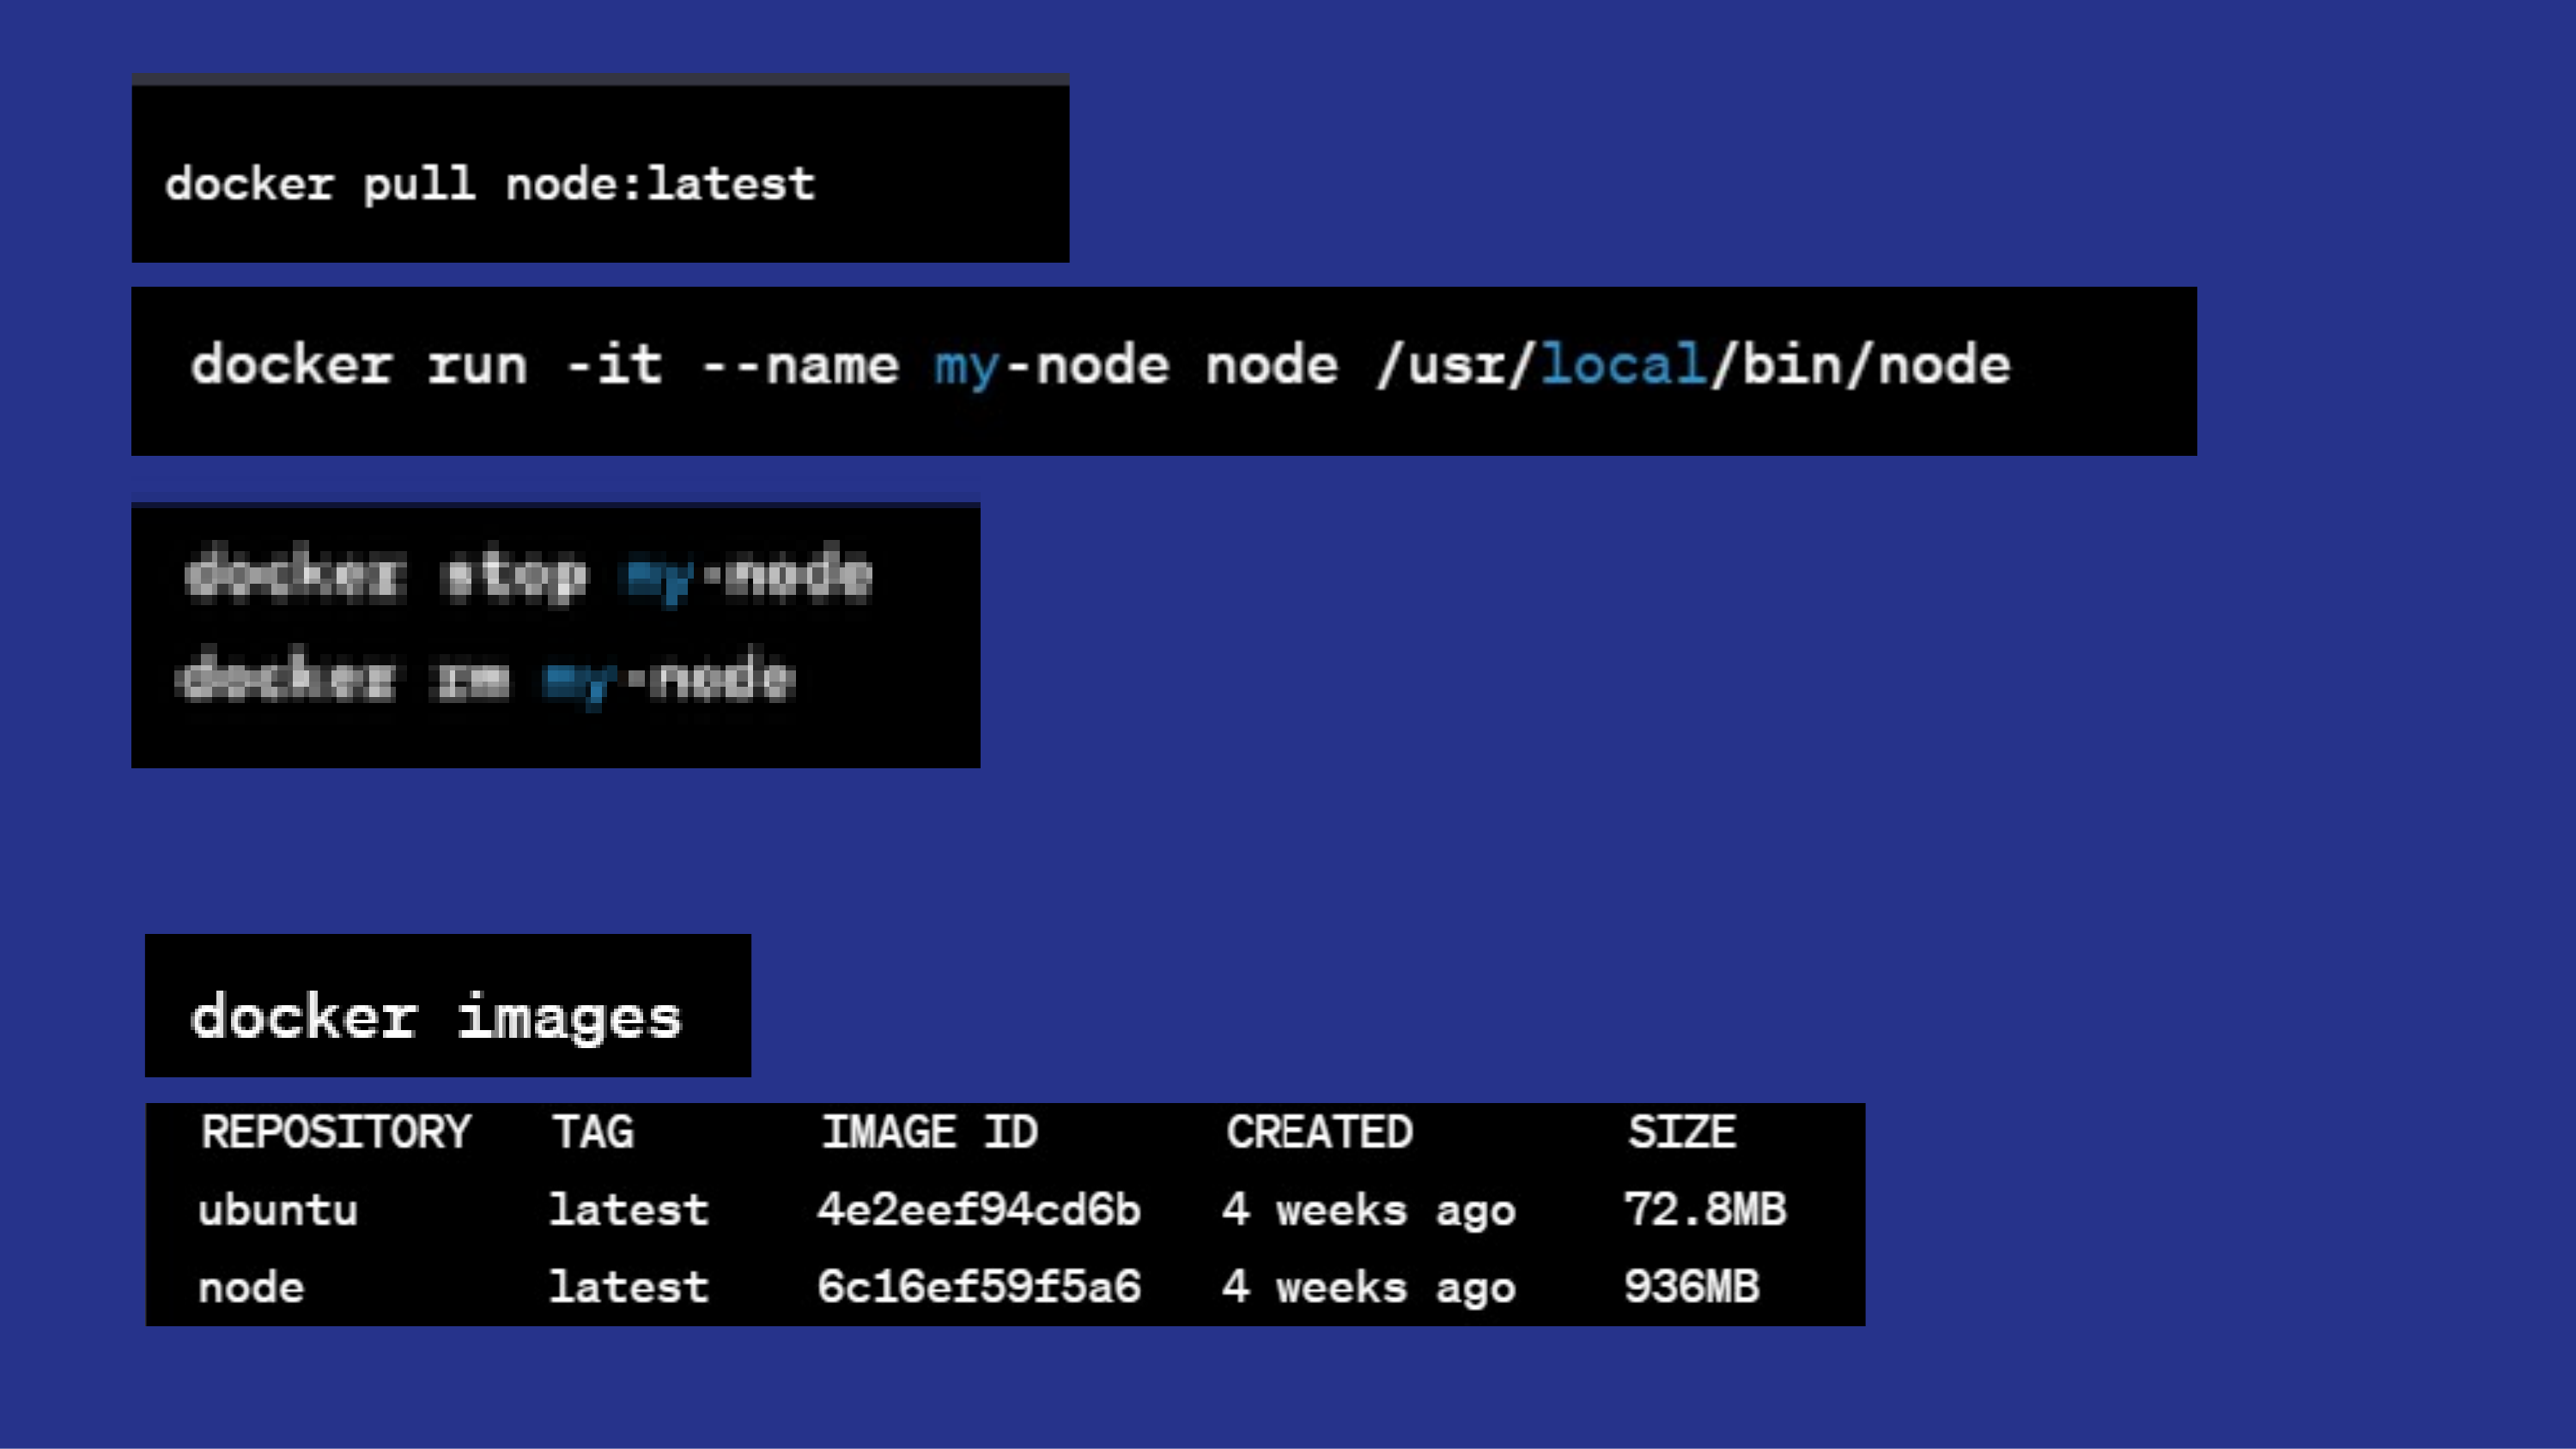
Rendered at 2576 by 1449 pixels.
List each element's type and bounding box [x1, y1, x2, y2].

picture [144, 934, 752, 1077]
picture [144, 1103, 1866, 1326]
picture [131, 287, 2197, 768]
picture [131, 73, 1070, 263]
